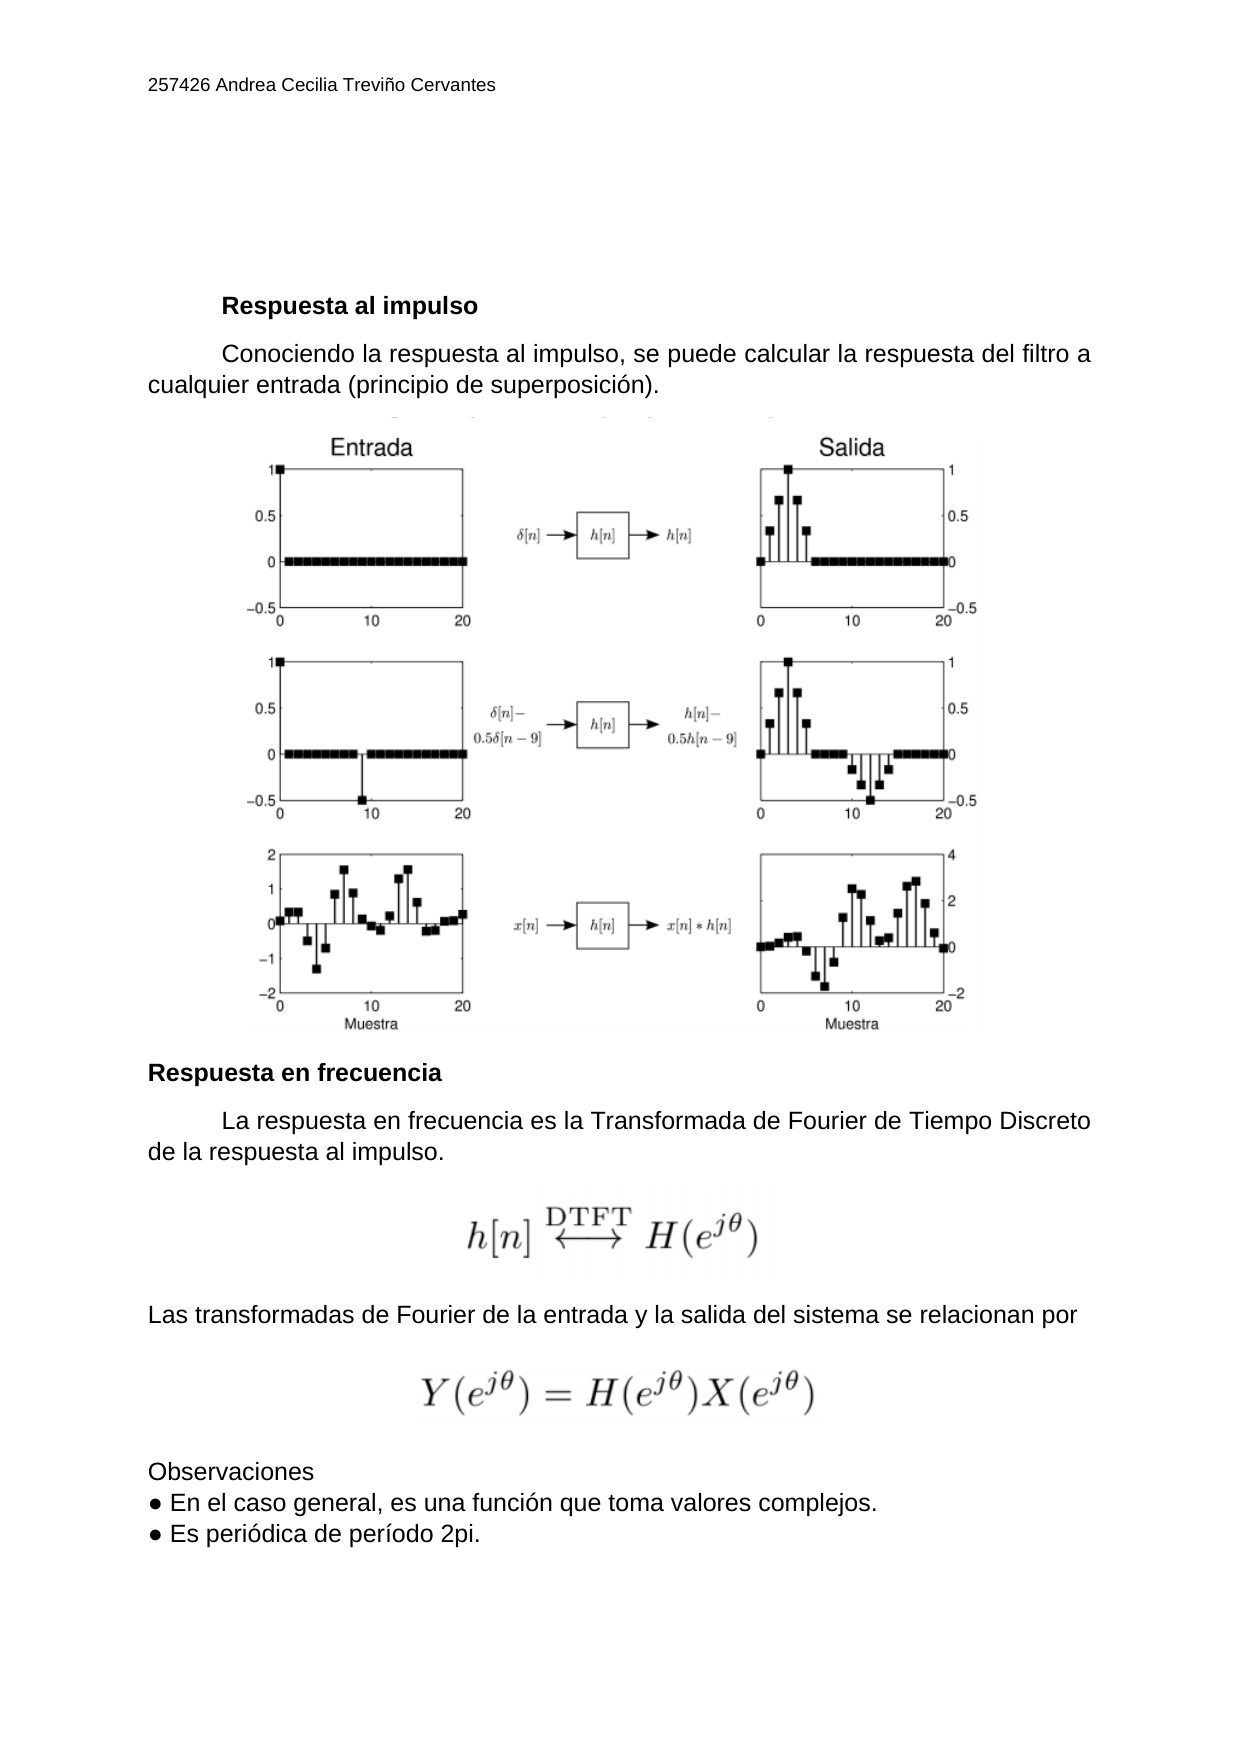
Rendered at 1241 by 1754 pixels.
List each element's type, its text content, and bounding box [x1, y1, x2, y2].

text ● En el caso general, es una función que toma valores complejos. [148, 1488, 1092, 1517]
text Observaciones [148, 1457, 1092, 1486]
text ● Es periódica de período 2pi. [148, 1519, 1092, 1548]
text Las transformadas de Fourier de la entrada y la salida del sistema se relacionan por [148, 1300, 1092, 1329]
picture [417, 1347, 824, 1439]
picture [441, 1184, 799, 1282]
text Respuesta al impulso [148, 291, 1092, 319]
text Conociendo la respuesta al impulso, se puede calcular la respuesta del filtro a cualquier entrada (principio de superposición). [148, 338, 1092, 398]
text Respuesta en frecuencia [148, 1058, 1092, 1087]
text La respuesta en frecuencia es la Transformada de Fourier de Tiempo Discreto de la respuesta al impulso. [148, 1106, 1092, 1165]
picture [238, 417, 1003, 1039]
